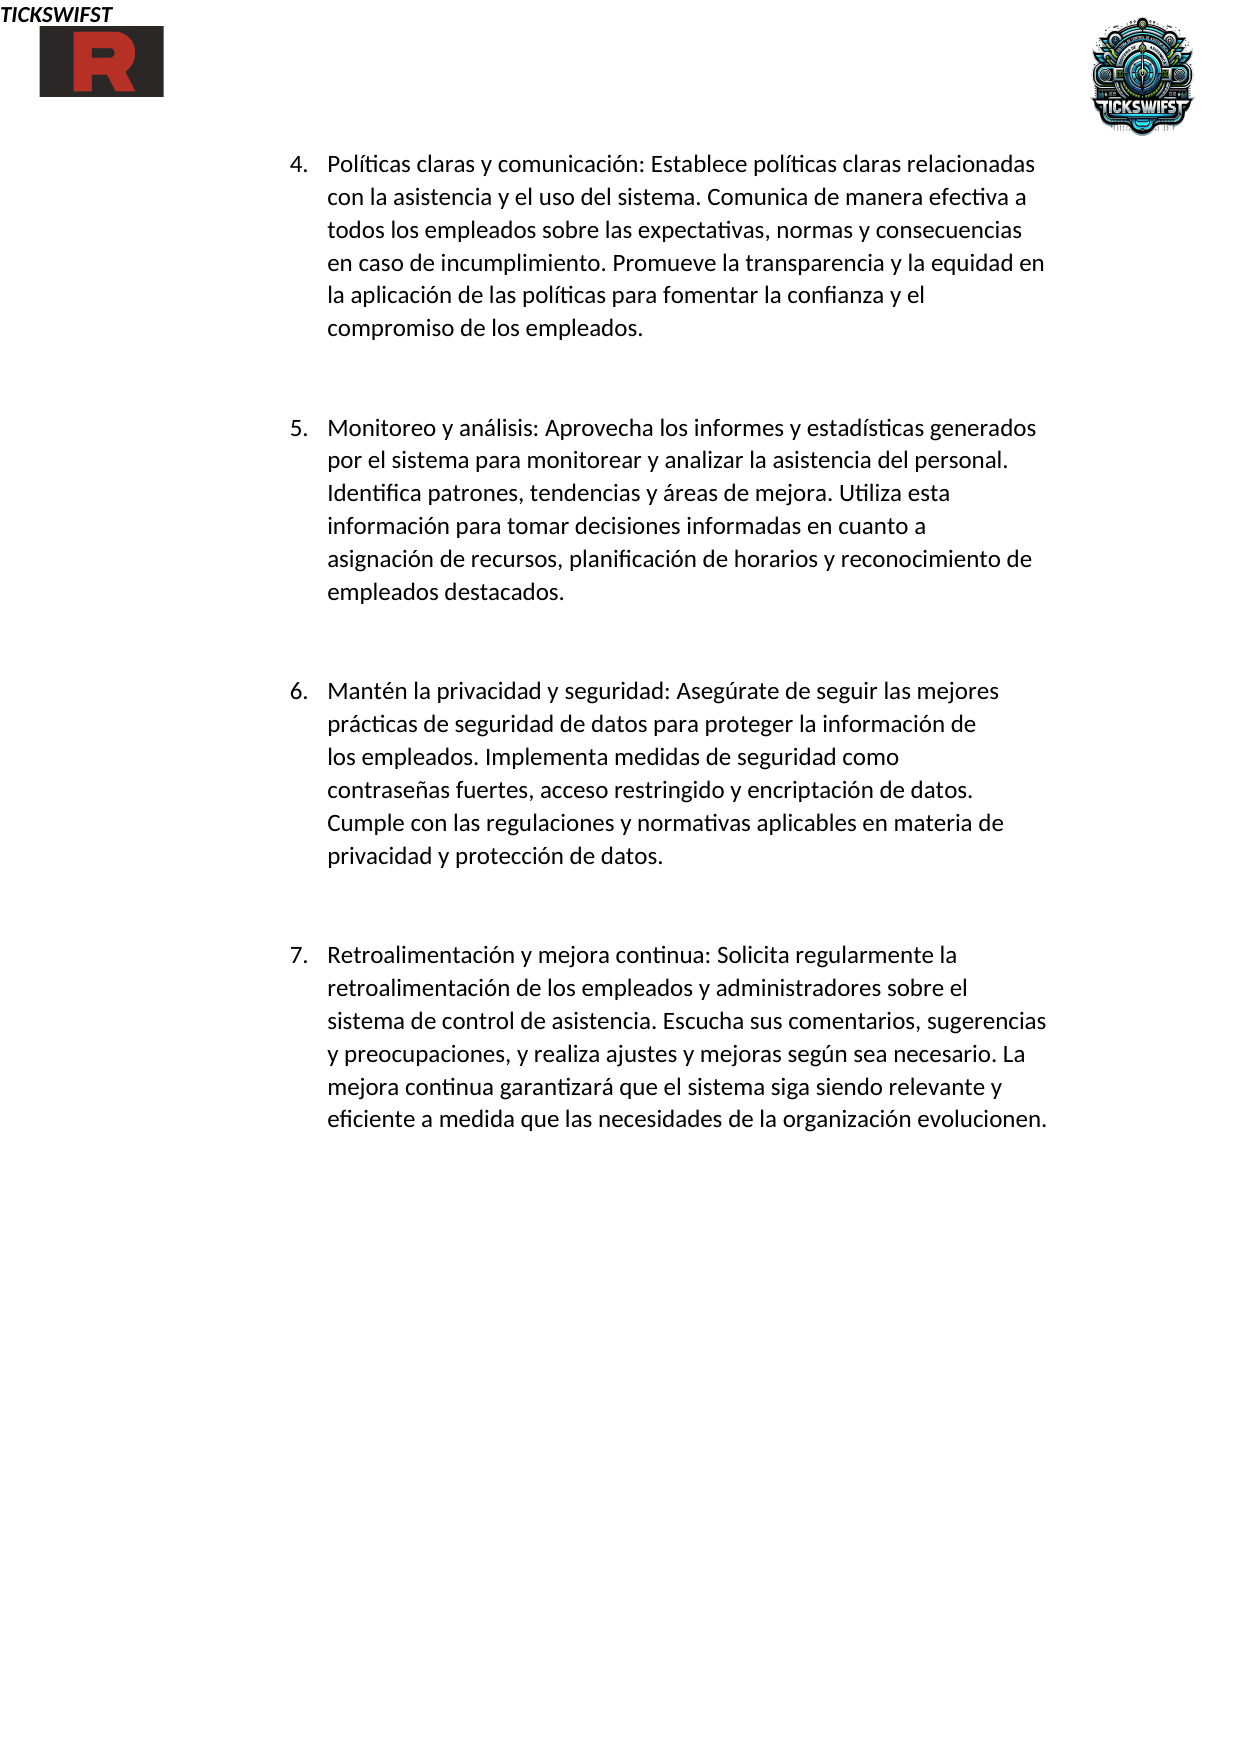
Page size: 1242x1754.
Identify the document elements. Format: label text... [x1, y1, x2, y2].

picture [1084, 13, 1197, 139]
list Políticas claras y comunicación: Establece políticas claras relacionadas con la asistencia y el uso del sistema. Comunica de manera efectiva a todos los empleados sobre las expectativas, normas y consecuencias en caso de incumplimiento. Promueve la transparencia y la equidad en la aplicación de las políticas para fomentar la confianza y el compromiso de los empleados. [289, 148, 1052, 343]
list Mantén la privacidad y seguridad: Asegúrate de seguir las mejores prácticas de seguridad de datos para proteger la información de los empleados. Implementa medidas de seguridad como contraseñas fuertes, acceso restringido y encriptación de datos. Cumple con las regulaciones y normativas aplicables en materia de privacidad y protección de datos. [289, 675, 1008, 870]
list Monitoreo y análisis: Aprovecha los informes y estadísticas generados por el sistema para monitorear y analizar la asistencia del personal. Identifica patrones, tendencias y áreas de mejora. Utiliza esta información para tomar decisiones informadas en cuanto a asignación de recursos, planificación de horarios y reconocimiento de empleados destacados. [289, 412, 1037, 607]
picture [39, 26, 164, 97]
list Retroalimentación y mejora continua: Solicita regularmente la retroalimentación de los empleados y administradores sobre el sistema de control de asistencia. Escucha sus comentarios, sugerencias y preocupaciones, y realiza ajustes y mejoras según sea necesario. La mejora continua garantizará que el sistema siga siendo relevante y eficiente a medida que las necesidades de la organización evolucionen. [289, 939, 1049, 1134]
